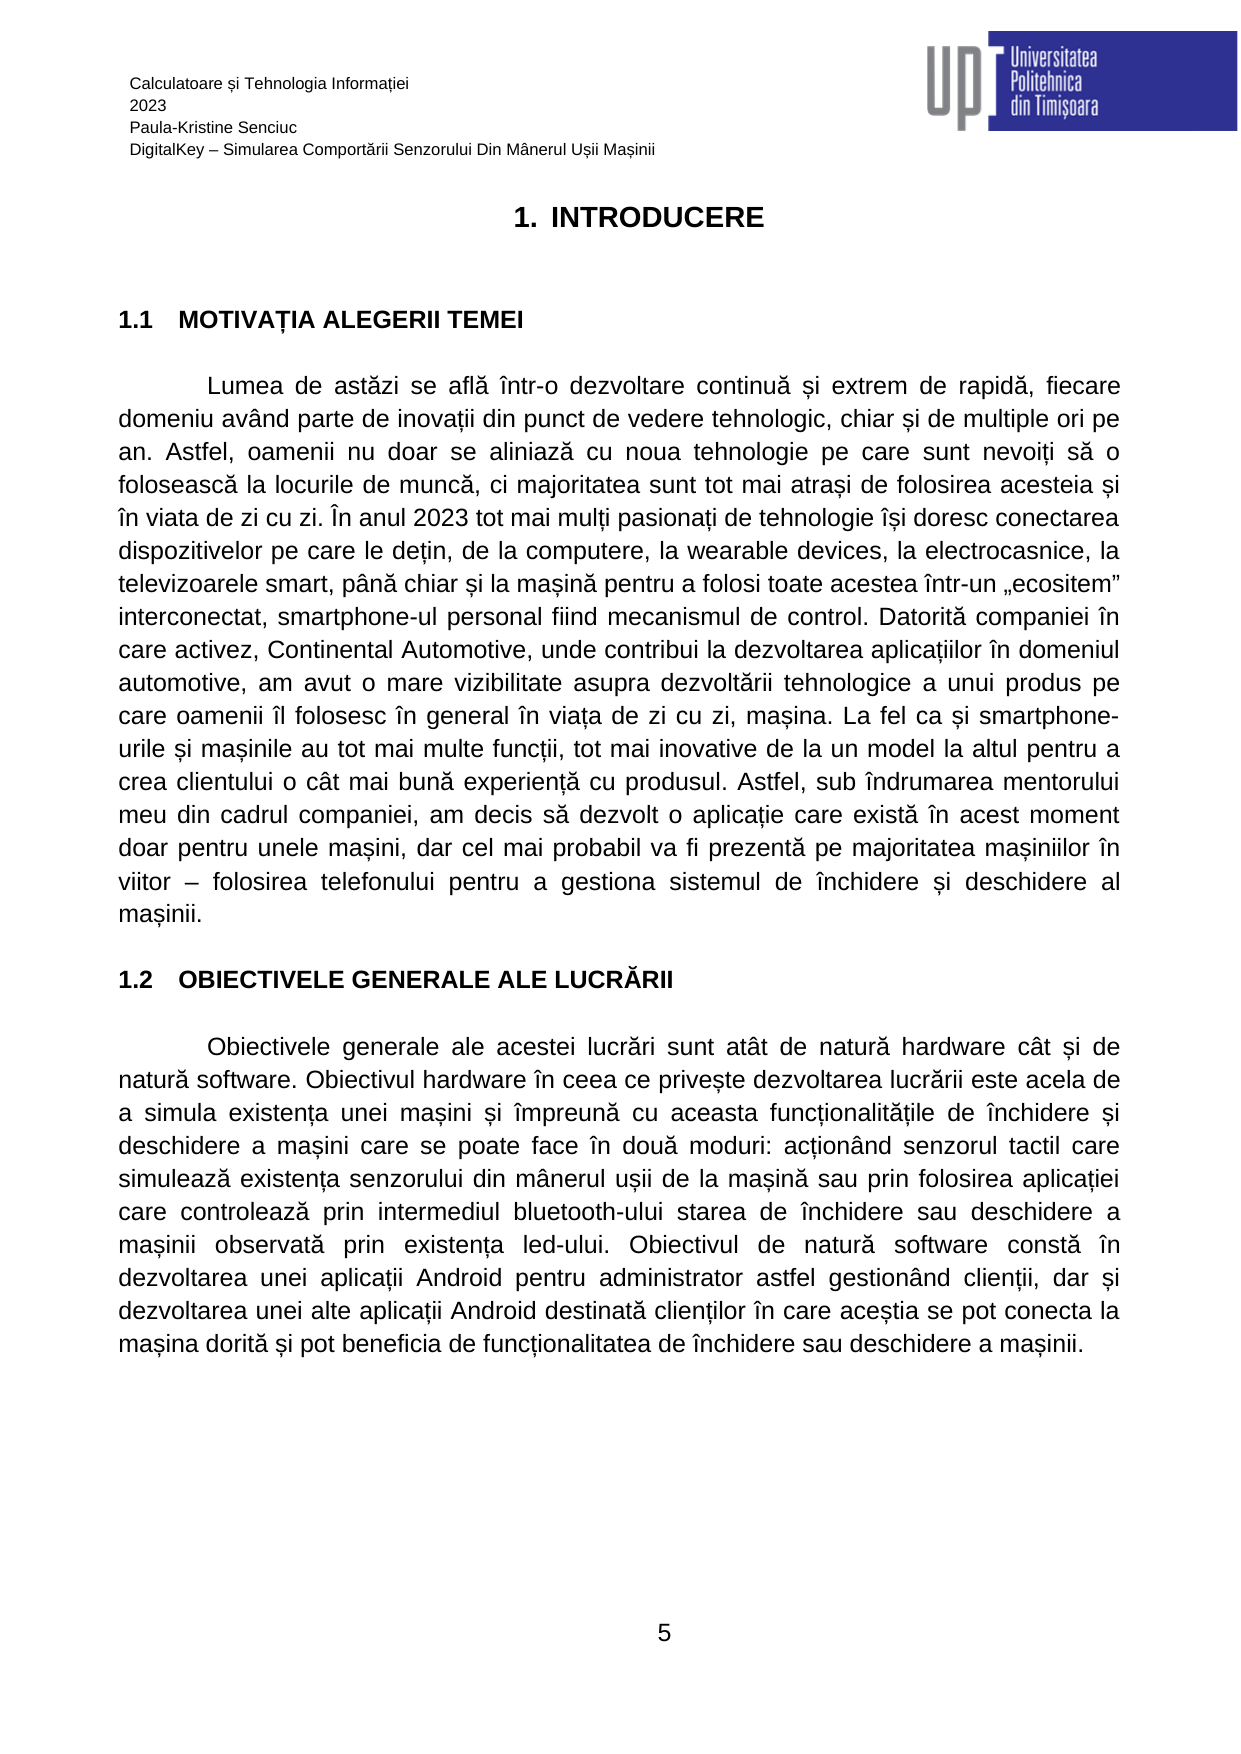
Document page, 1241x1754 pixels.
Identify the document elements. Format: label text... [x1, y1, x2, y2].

text Lumea de astăzi se află într-o dezvoltare continuă și extrem de rapidă, fiecare domeniu având parte de inovații din punct de vedere tehnologic, chiar și de multiple ori pe an. Astfel, oamenii nu doar se aliniază cu noua tehnologie pe care sunt nevoiți să o folosească la locurile de muncă, ci majoritatea sunt tot mai atrași de folosirea acesteia și în viata de zi cu zi. În anul 2023 tot mai mulți pasionați de tehnologie își doresc conectarea dispozitivelor pe care le dețin, de la computere, la wearable devices, la electrocasnice, la televizoarele smart, până chiar și la mașină pentru a folosi toate acestea într-un „ecositem” interconectat, smartphone-ul personal fiind mecanismul de control. Datorită companiei în care activez, Continental Automotive, unde contribui la dezvoltarea aplicațiilor în domeniul automotive, am avut o mare vizibilitate asupra dezvoltării tehnologice a unui produs pe care oamenii îl folosesc în general în viața de zi cu zi, mașina. La fel ca și smartphone-urile și mașinile au tot mai multe funcții, tot mai inovative de la un model la altul pentru a crea clientului o cât mai bună experiență cu produsul. Astfel, sub îndrumarea mentorului meu din cadrul companiei, am decis să dezvolt o aplicație care există în acest moment doar pentru unele mașini, dar cel mai probabil va fi prezentă pe majoritatea mașiniilor în viitor – folosirea telefonului pentru a gestiona sistemul de închidere și deschidere al mașinii. [118, 371, 1122, 928]
text Obiectivele generale ale acestei lucrări sunt atât de natură hardware cât și de natură software. Obiectivul hardware în ceea ce privește dezvoltarea lucrării este acela de a simula existența unei mașini și împreună cu aceasta funcționalitățile de închidere și deschidere a mașini care se poate face în două moduri: acționând senzorul tactil care simulează existența senzorului din mânerul ușii de la mașină sau prin folosirea aplicației care controlează prin intermediul bluetooth-ului starea de închidere sau deschidere a mașinii observată prin existența led-ului. Obiectivul de natură software constă în dezvoltarea unei aplicații Android pentru administrator astfel gestionând clienții, dar și dezvoltarea unei alte aplicații Android destinată clienților în care aceștia se pot conecta la mașina dorită și pot beneficia de funcționalitatea de închidere sau deschidere a mașinii. [118, 1032, 1122, 1357]
subtitle MOTIVAȚIA ALEGERII TEMEI [118, 305, 1122, 334]
subtitle OBIECTIVELE GENERALE ALE LUCRĂRII [118, 966, 1122, 994]
picture [927, 31, 1238, 131]
subtitle INTRODUCERE [156, 201, 1122, 234]
